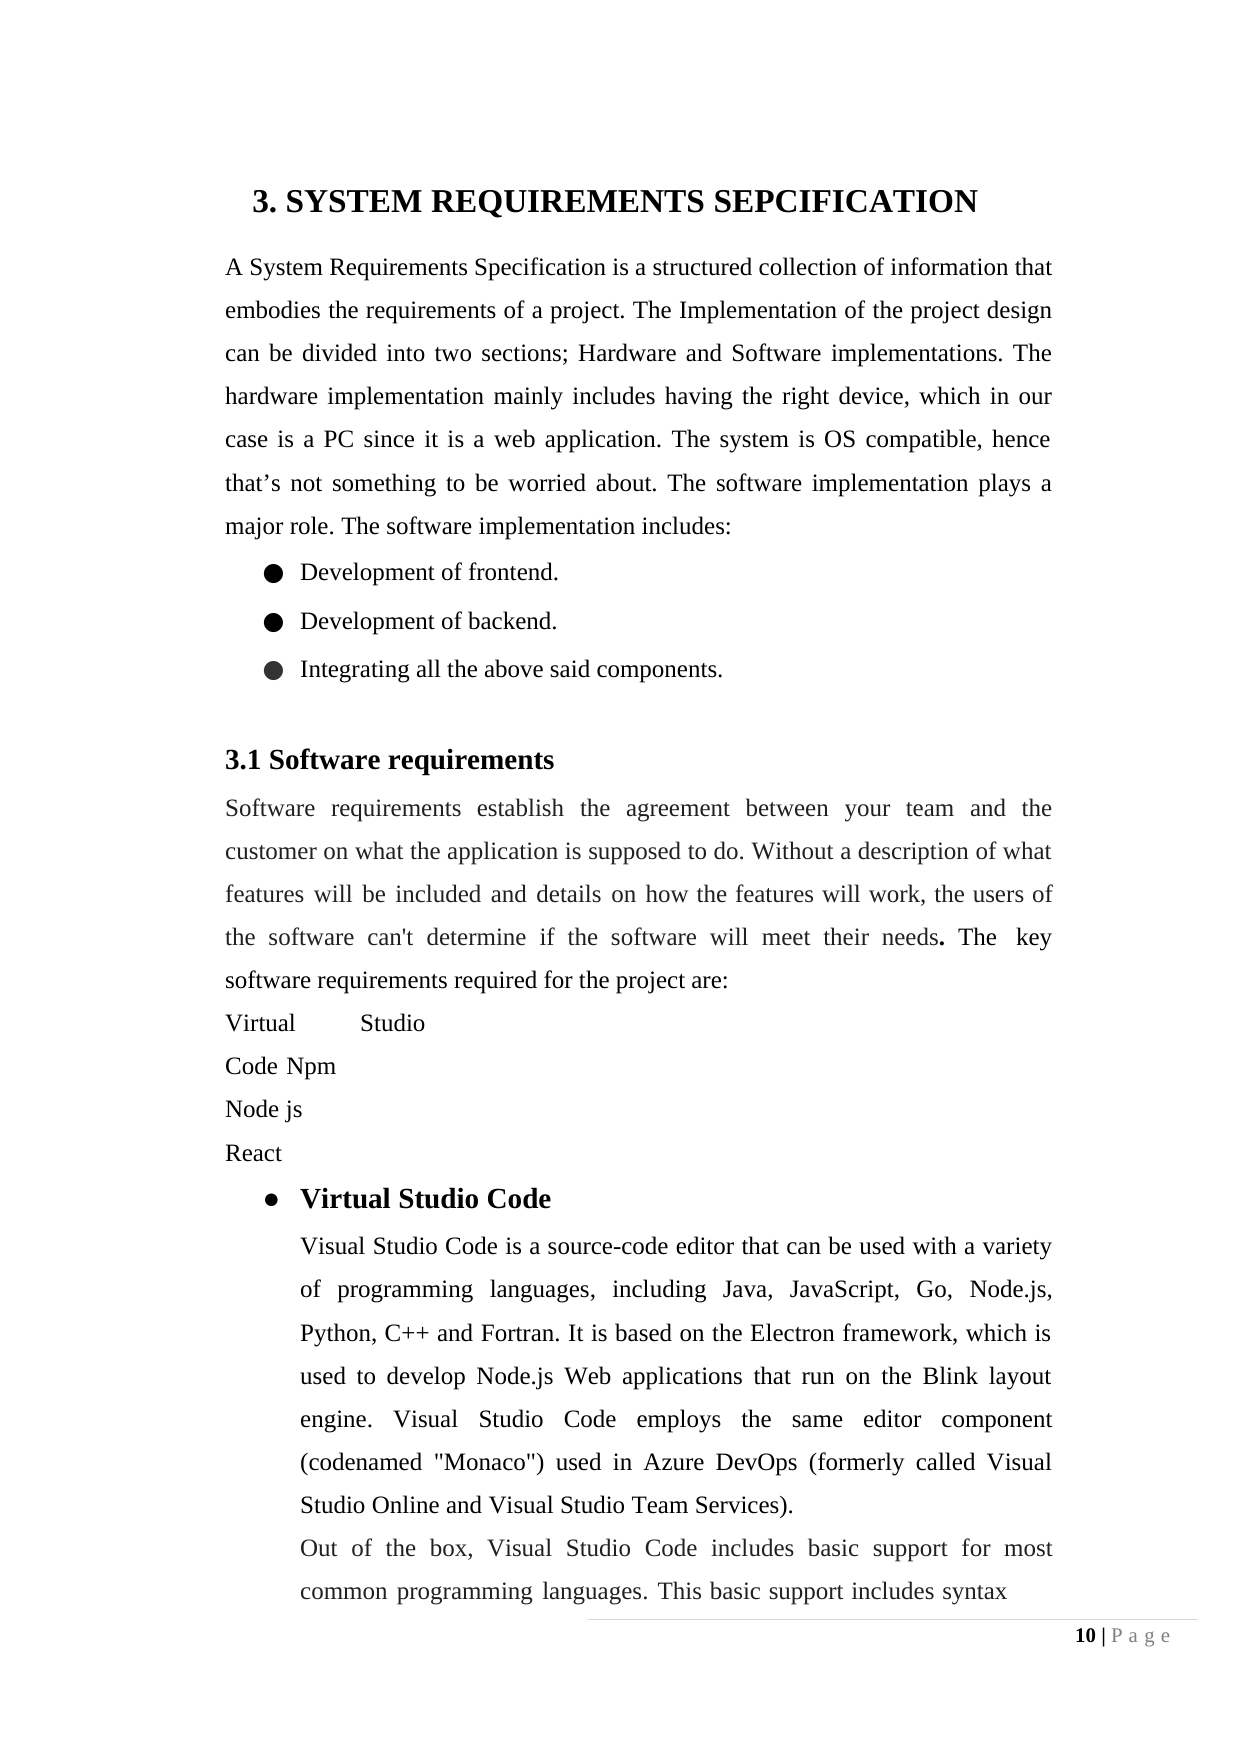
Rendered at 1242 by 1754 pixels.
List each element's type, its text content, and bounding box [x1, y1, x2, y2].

text Out of the box, Visual Studio Code includes basic support for most common programming languages. This basic support includes syntax [300, 1533, 1053, 1605]
subtitle SYSTEM REQUIREMENTS SEPCIFICATION [252, 181, 1198, 220]
text Virtual Studio Code Npm [225, 1008, 425, 1080]
list Development of backend. [262, 602, 1198, 636]
subtitle Virtual Studio Code [262, 1181, 1198, 1214]
text Node js React [225, 1094, 302, 1166]
text Software requirements establish the agreement between your team and the customer on what the application is supposed to do. Without a description of what features will be included and details on how the features will work, the users of the software can't determine if the software will meet their needs. The key software requirements required for the project are: [225, 793, 1053, 994]
list Integrating all the above said components. [262, 651, 1198, 685]
list Development of frontend. [262, 554, 1198, 588]
text Visual Studio Code is a source-code editor that can be used with a variety of programming languages, including Java, JavaScript, Go, Node.js, Python, C++ and Fortran. It is based on the Electron framework, which is used to develop Node.js Web applications that run on the Blink layout engine. Visual Studio Code employs the same editor component (codenamed "Monaco") used in Azure DevOps (formerly called Visual Studio Online and Visual Studio Team Services). [300, 1231, 1053, 1519]
subtitle Software requirements [225, 742, 1198, 776]
text A System Requirements Specification is a structured collection of information that embodies the requirements of a project. The Implementation of the project design can be divided into two sections; Hardware and Software implementations. The hardware implementation mainly includes having the right device, which in our case is a PC since it is a web application. The system is OS compatible, hence that’s not something to be worried about. The software implementation plays a major role. The software implementation includes: [225, 252, 1053, 539]
